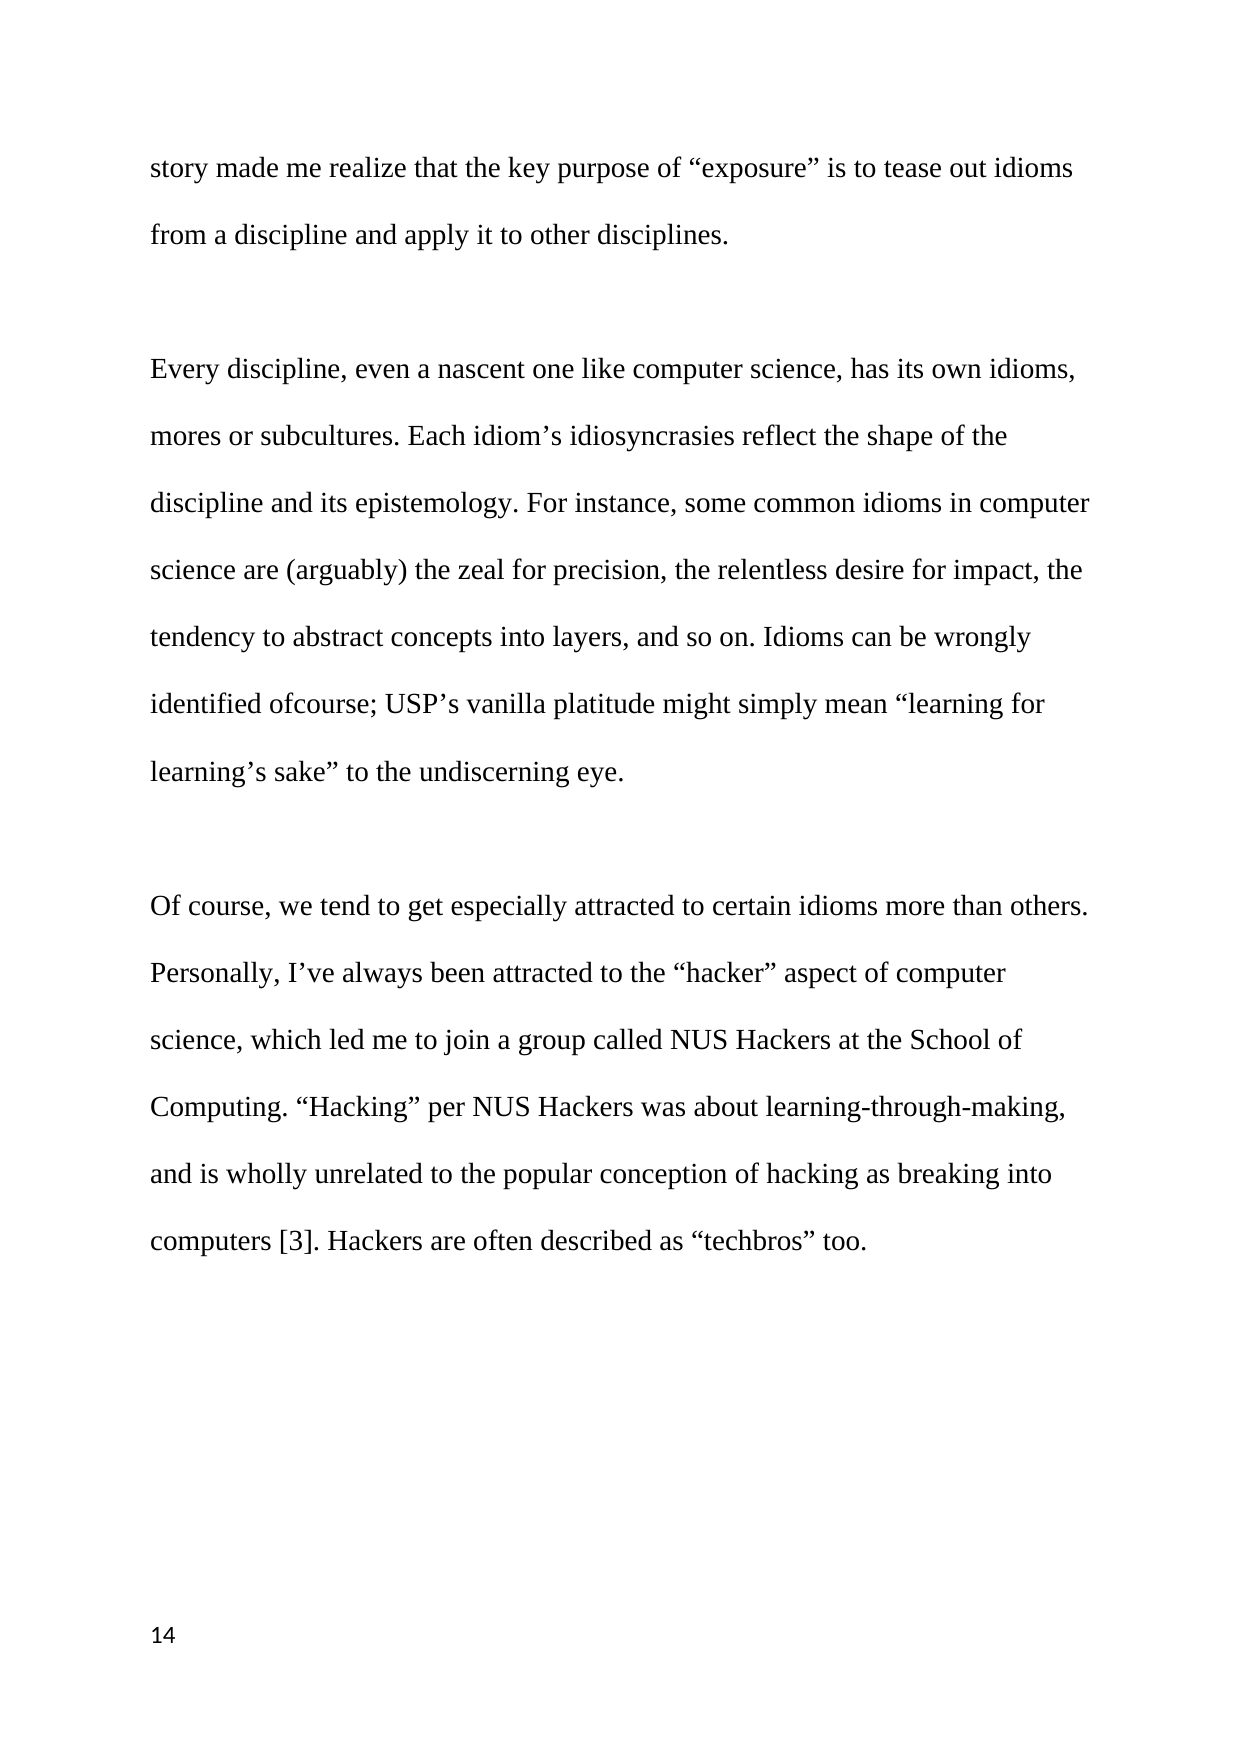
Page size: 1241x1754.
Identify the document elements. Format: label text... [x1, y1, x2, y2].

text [150, 150, 1090, 251]
text Of course, we tend to get especially attracted to certain idioms more than others. Personally, I’ve always been attracted to the “hacker” aspect of computer science, which led me to join a group called NUS Hackers at the School of Computing. “Hacking” per NUS Hackers was about learning-through-making, and is wholly unrelated to the popular conception of hacking as breaking into computers [3]. Hackers are often described as “techbros” too. [150, 888, 1090, 1257]
text Every discipline, even a nascent one like computer science, has its own idioms, mores or subcultures. Each idiom’s idiosyncrasies reflect the shape of the discipline and its epistemology. For instance, some common idioms in computer science are (arguably) the zeal for precision, the relentless desire for impact, the tendency to abstract concepts into layers, and so on. Idioms can be wrongly identified ofcourse; USP’s vanilla platitude might simply mean “learning for learning’s sake” to the undiscerning eye. [150, 351, 1090, 787]
